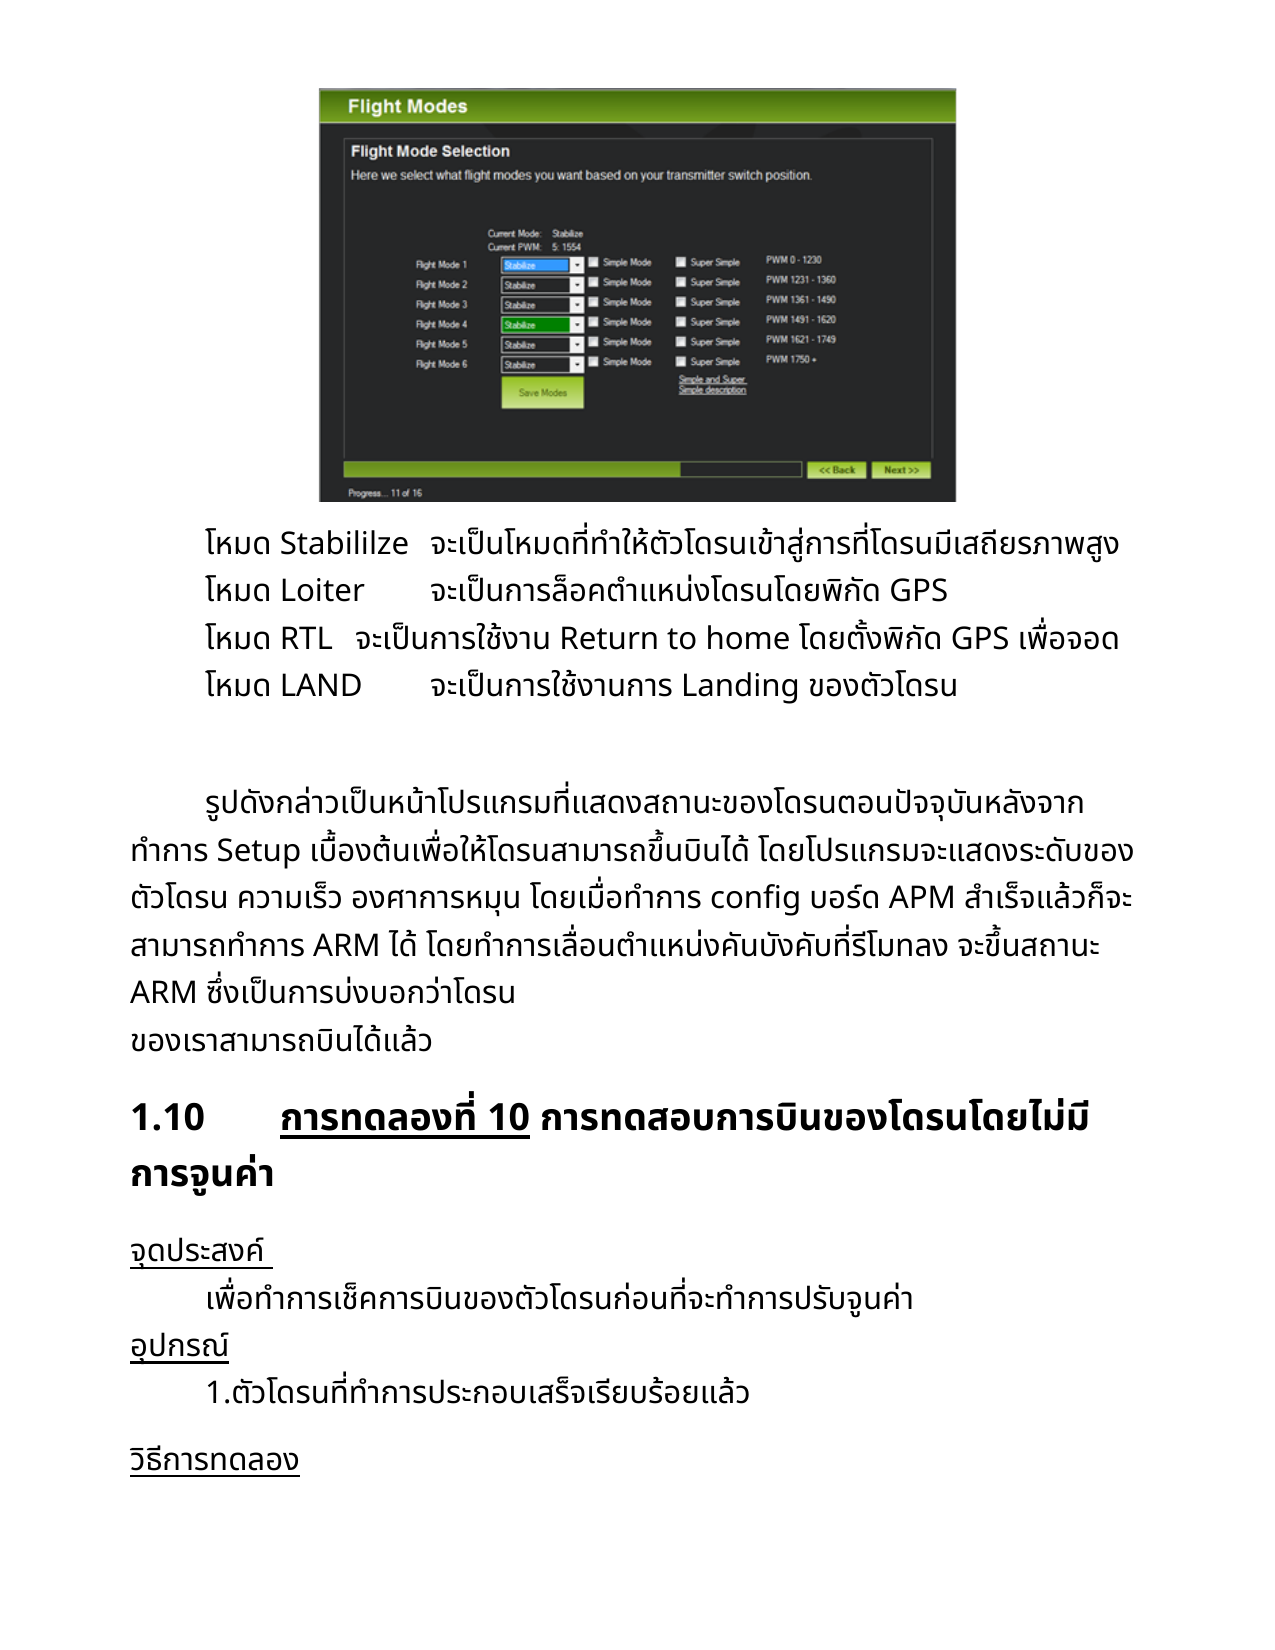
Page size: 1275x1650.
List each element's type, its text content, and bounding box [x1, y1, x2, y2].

subtitle การทดลองที่ 10 การทดสอบการบินของโดรนโดยไม่มีการจูนค่า [130, 1090, 1145, 1204]
text รูปดังกล่าวเป็นหน้าโปรแกรมที่แสดงสถานะของโดรนตอนปัจจุบันหลังจากทำการ Setup เบื้องต้นเพื่อให้โดรนสามารถขึ้นบินได้ โดยโปรแกรมจะแสดงระดับของตัวโดรน ความเร็ว องศาการหมุน โดยเมื่อทำการ config บอร์ด APM สำเร็จแล้วก็จะสามารถทำการ ARM ได้ โดยทำการเลื่อนตำแหน่งคันบังคับที่รีโมทลง จะขึ้นสถานะ ARM ซึ่งเป็นการบ่งบอกว่าโดรน ของเราสามารถบินได้แล้ว [130, 781, 1145, 1065]
text วิธีการทดลอง [130, 1437, 1145, 1484]
subtitle จุดประสงค์ เพื่อทำการเช็คการบินของตัวโดรนก่อนที่จะทำการปรับจูนค่า อุปกรณ์ 1.ตัวโดรนที่ทำการประกอบเสร็จเรียบร้อยแล้ว [130, 1229, 1145, 1418]
text โหมด Stabililze จะเป็นโหมดที่ทำให้ตัวโดรนเข้าสู่การที่โดรนมีเสถียรภาพสูง โหมด Loiter จะเป็นการล็อคตำแหน่งโดรนโดยพิกัด GPS โหมด RTL จะเป็นการใช้งาน Return to home โดยตั้งพิกัด GPS เพื่อจอด โหมด LAND จะเป็นการใช้งานการ Landing ของตัวโดรน [130, 521, 1145, 711]
picture [318, 88, 957, 502]
